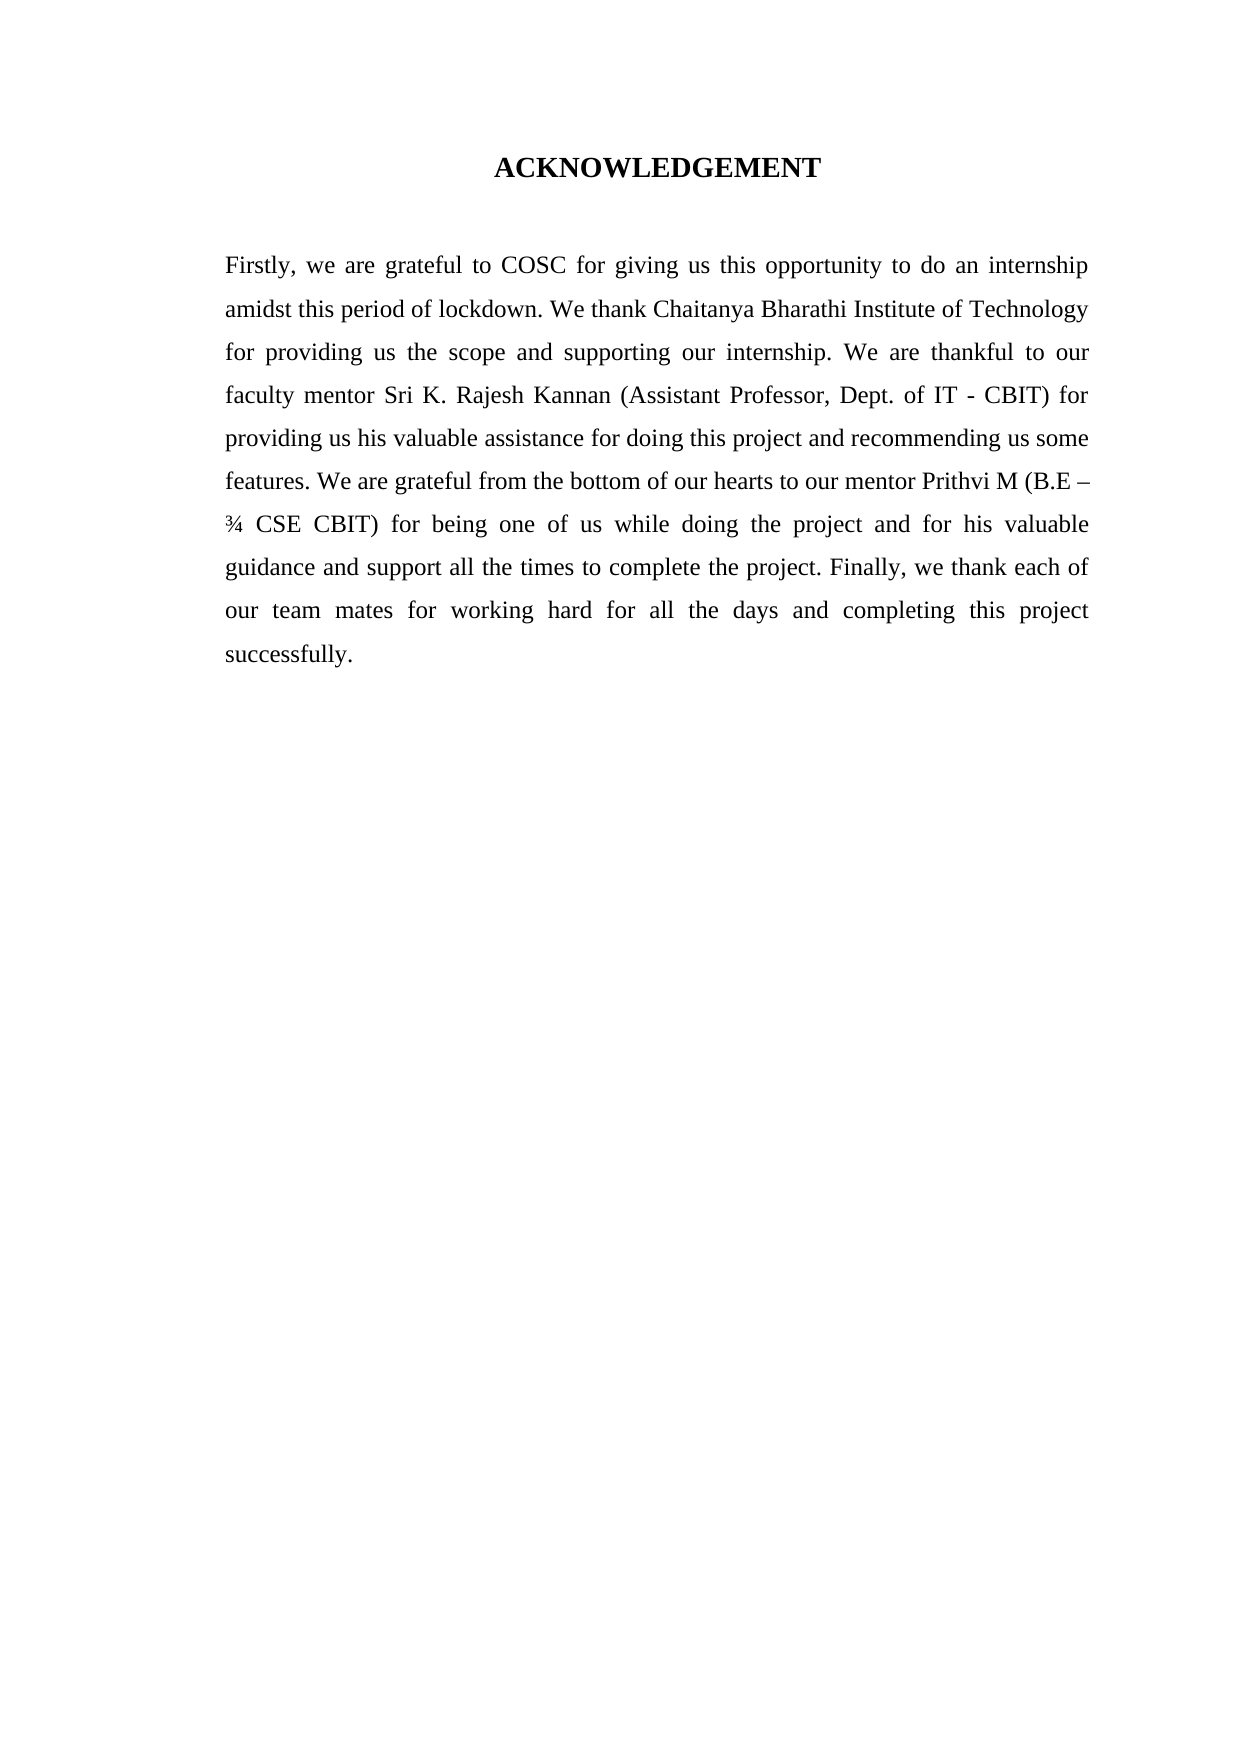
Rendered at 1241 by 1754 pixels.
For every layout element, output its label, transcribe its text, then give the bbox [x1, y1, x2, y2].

text ACKNOWLEDGEMENT [225, 150, 1090, 183]
text Firstly, we are grateful to COSC for giving us this opportunity to do an internship amidst this period of lockdown. We thank Chaitanya Bharathi Institute of Technology for providing us the scope and supporting our internship. We are thankful to our faculty mentor Sri K. Rajesh Kannan (Assistant Professor, Dept. of IT - CBIT) for providing us his valuable assistance for doing this project and recommending us some features. We are grateful from the bottom of our hearts to our mentor Prithvi M (B.E – ¾ CSE CBIT) for being one of us while doing the project and for his valuable guidance and support all the times to complete the project. Finally, we thank each of our team mates for working hard for all the days and completing this project successfully. [225, 251, 1090, 667]
